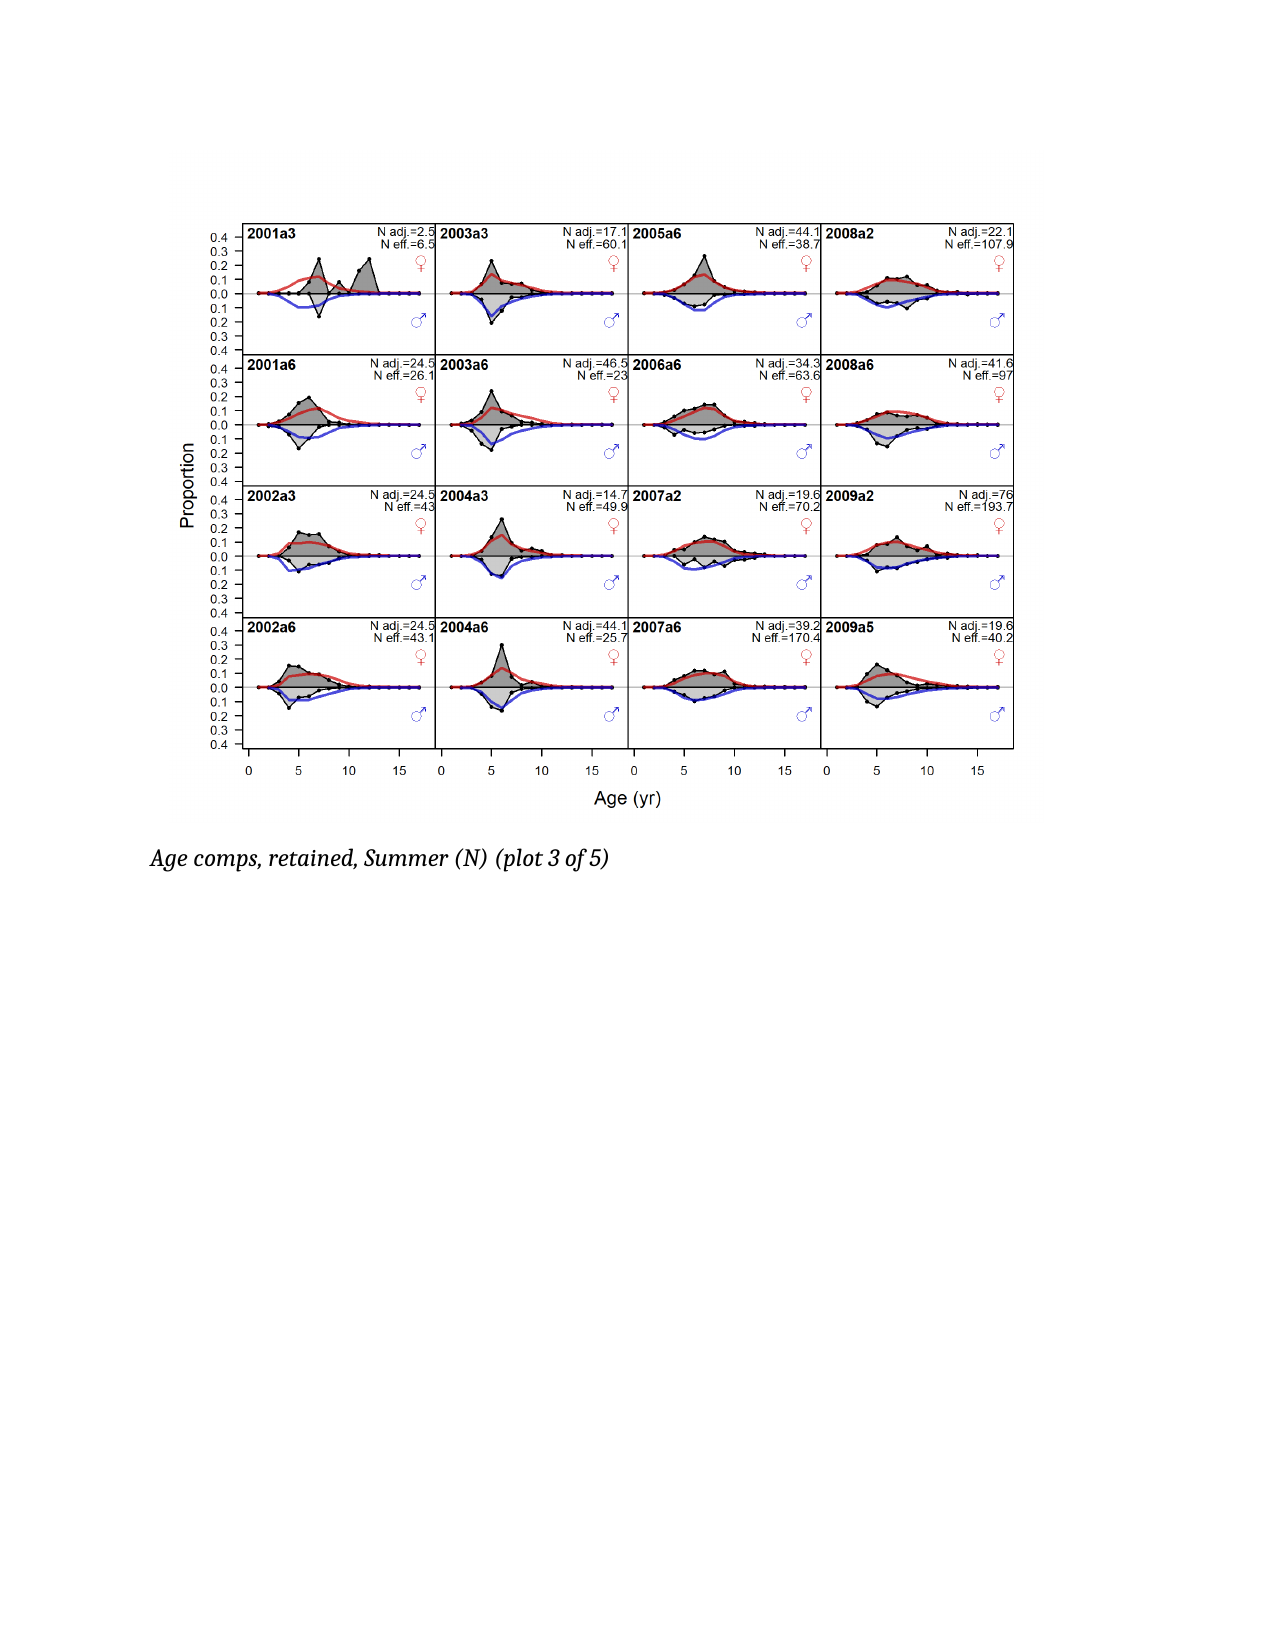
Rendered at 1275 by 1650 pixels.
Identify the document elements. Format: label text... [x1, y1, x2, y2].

picture [168, 150, 1044, 823]
text Age comps, retained, Summer (N) (plot 3 of 5) [150, 844, 1125, 873]
